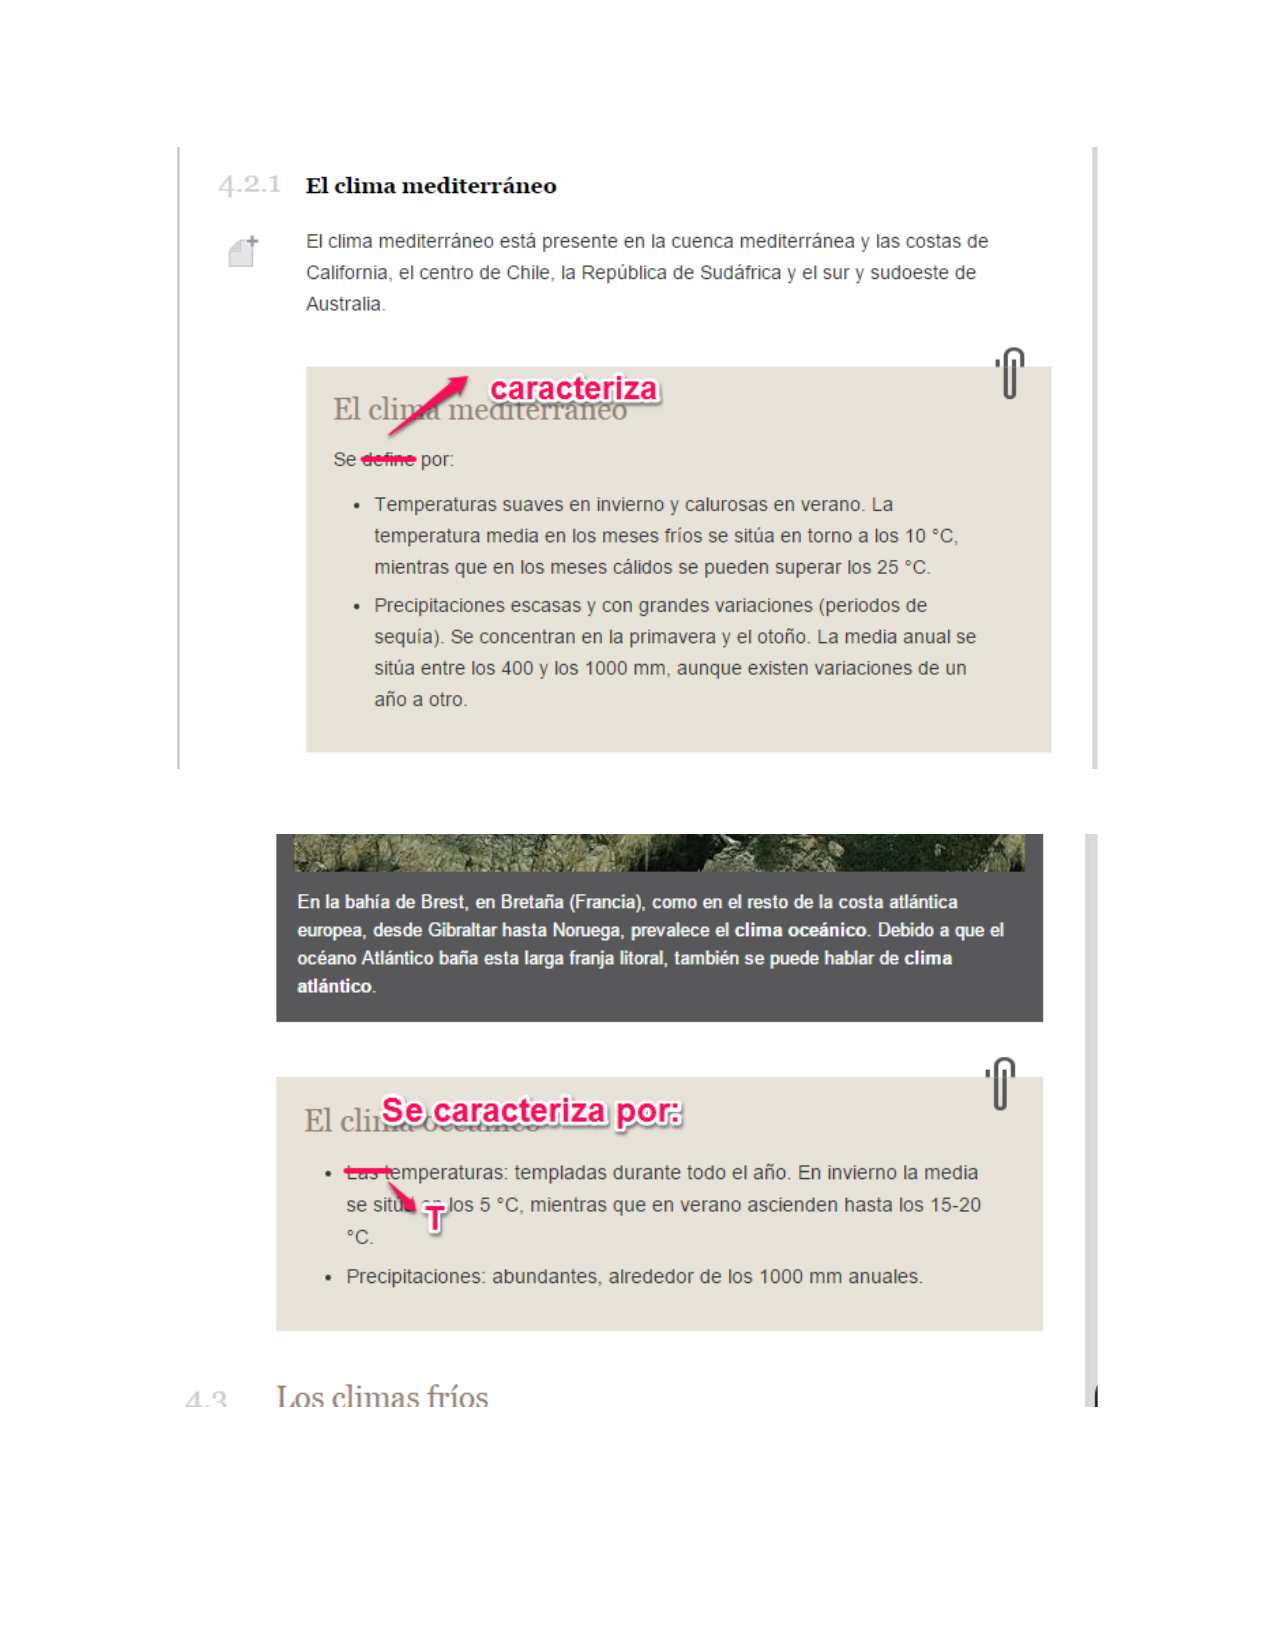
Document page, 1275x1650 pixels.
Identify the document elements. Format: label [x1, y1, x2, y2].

picture [177, 147, 1098, 769]
picture [177, 834, 1098, 1407]
